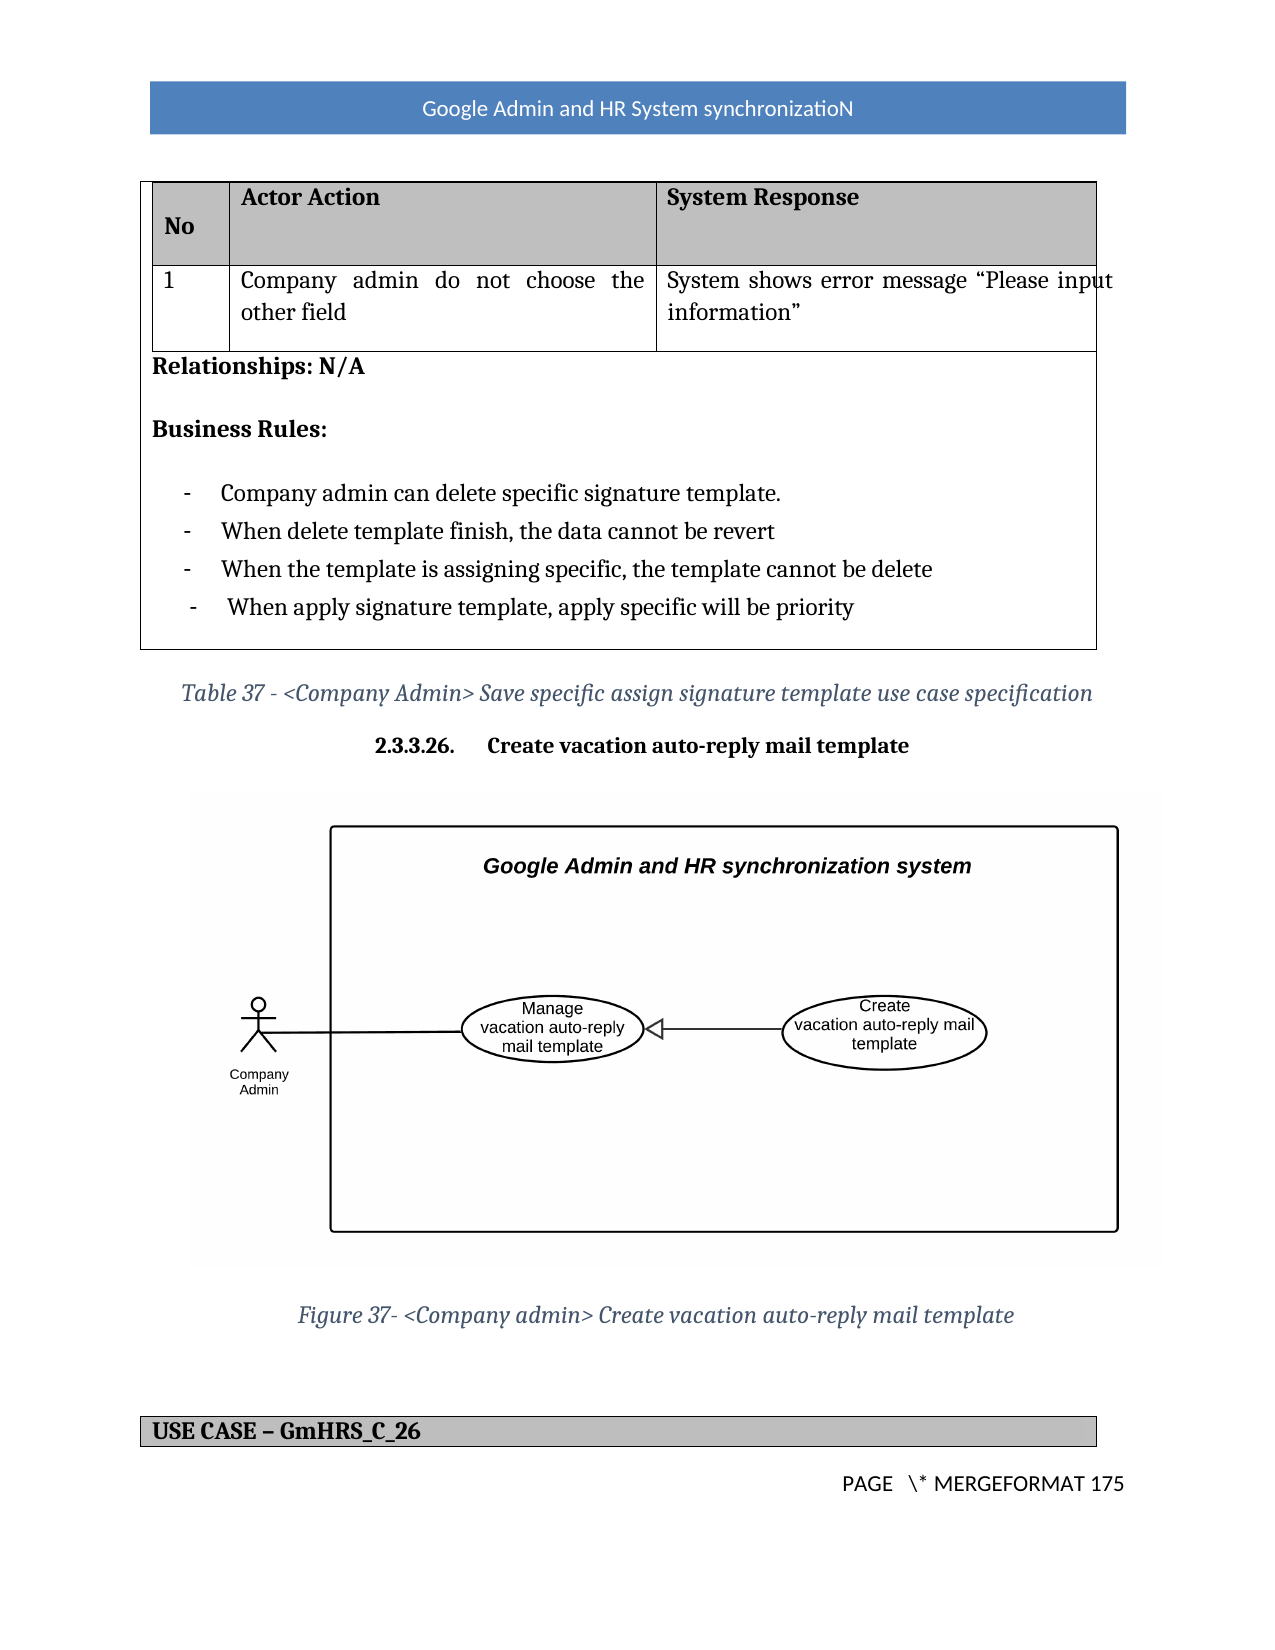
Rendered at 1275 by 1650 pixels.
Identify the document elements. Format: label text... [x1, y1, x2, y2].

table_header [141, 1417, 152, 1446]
text Figure 37- <Company admin> Create vacation auto-reply mail template [187, 1301, 1125, 1330]
picture [187, 792, 1163, 1268]
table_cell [141, 182, 1096, 649]
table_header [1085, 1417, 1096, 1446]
subtitle Create vacation auto-reply mail template [375, 733, 1125, 759]
text Table 37 - <Company Admin> Save specific assign signature template use case specification [150, 679, 1125, 708]
